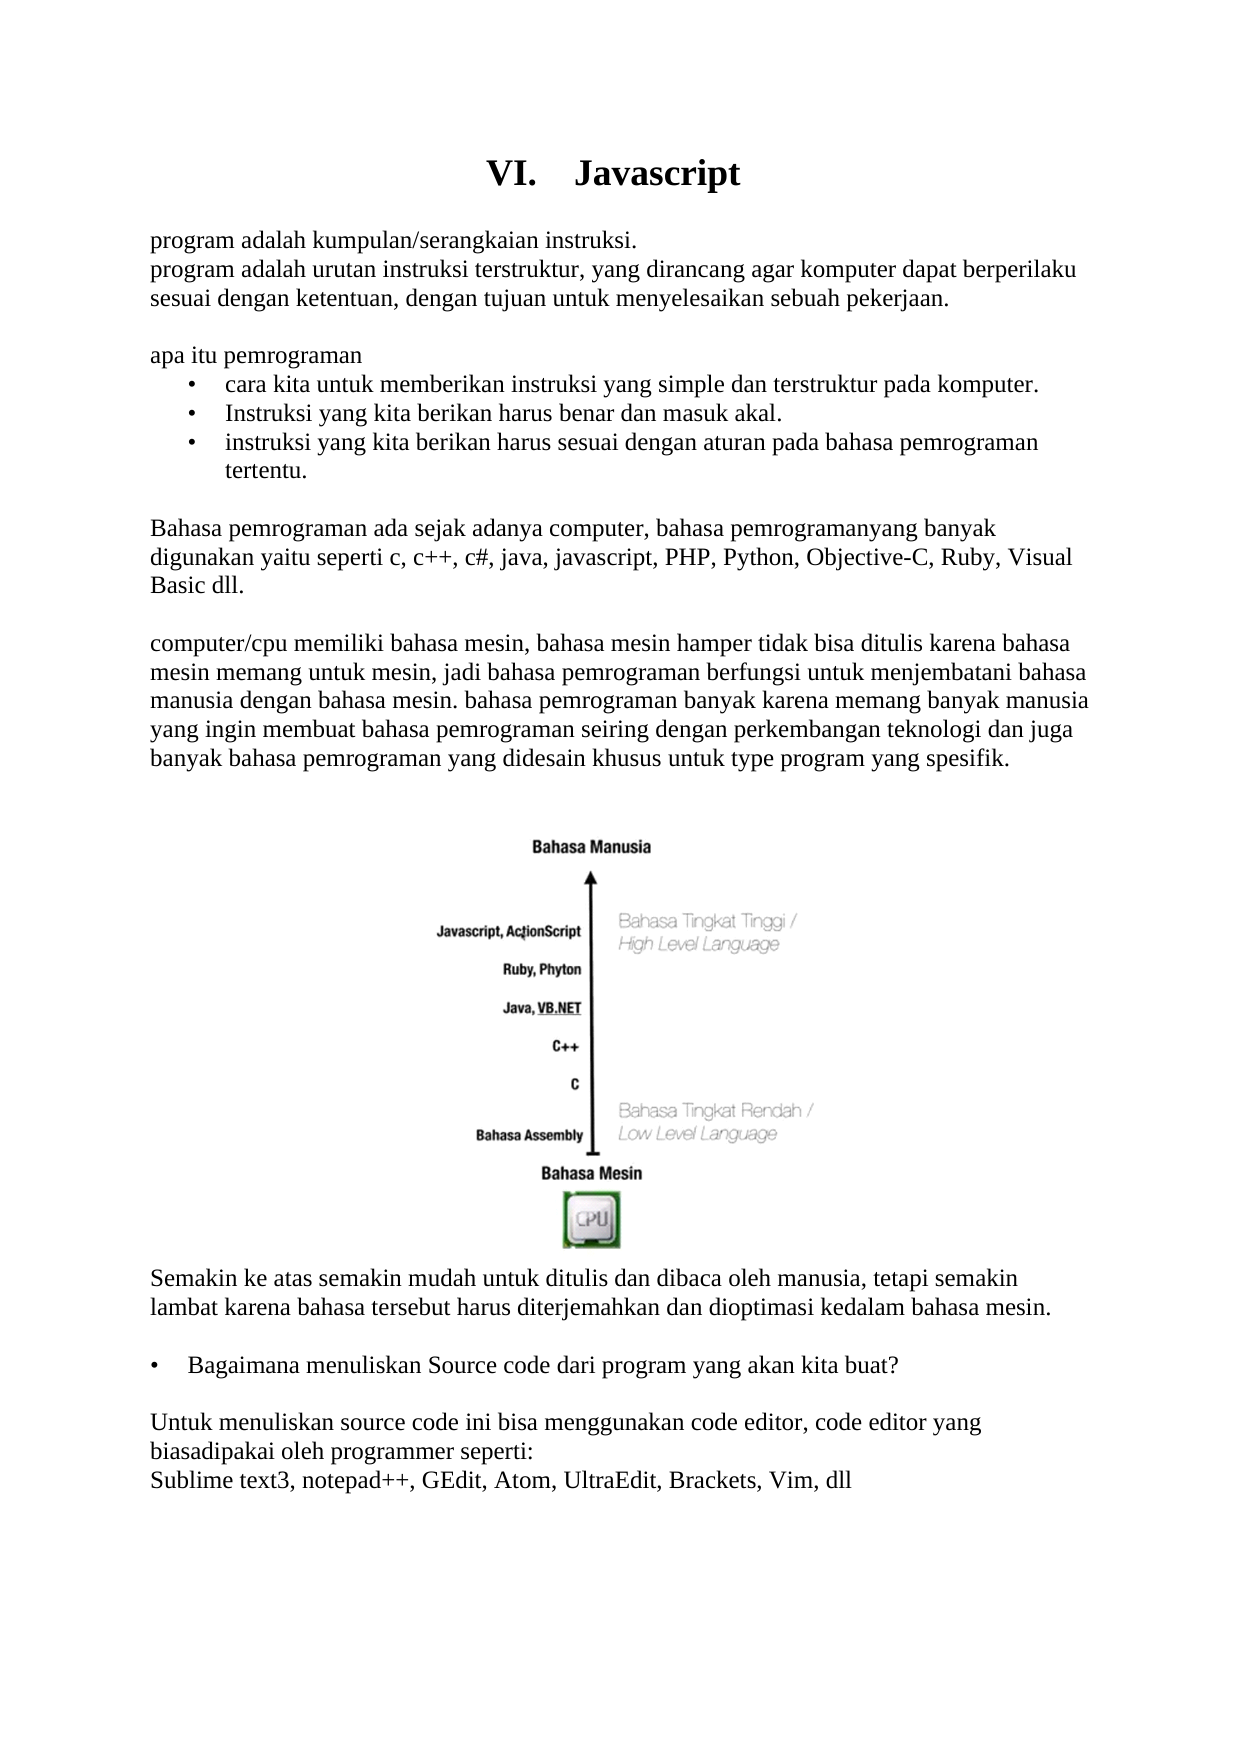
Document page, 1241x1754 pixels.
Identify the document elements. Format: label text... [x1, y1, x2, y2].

list instruksi yang kita berikan harus sesuai dengan aturan pada bahasa pemrograman tertentu. [187, 427, 1090, 484]
subtitle Javascript [187, 150, 1090, 193]
text Untuk menuliskan source code ini bisa menggunakan code editor, code editor yang biasadipakai oleh programmer seperti: [150, 1407, 1090, 1465]
list Bagaimana menuliskan Source code dari program yang akan kita buat? [150, 1350, 1090, 1378]
list Instruksi yang kita berikan harus benar dan masuk akal. [187, 398, 1090, 427]
text Bahasa pemrograman ada sejak adanya computer, bahasa pemrogramanyang banyak digunakan yaitu seperti c, c++, c#, java, javascript, PHP, Python, Objective-C, Ruby, Visual Basic dll. [150, 513, 1090, 599]
picture [406, 829, 835, 1264]
text apa itu pemrograman [150, 340, 1090, 369]
text program adalah urutan instruksi terstruktur, yang dirancang agar komputer dapat berperilaku sesuai dengan ketentuan, dengan tujuan untuk menyelesaikan sebuah pekerjaan. [150, 254, 1090, 312]
list cara kita untuk memberikan instruksi yang simple dan terstruktur pada komputer. [187, 369, 1090, 398]
text Sublime text3, notepad++, GEdit, Atom, UltraEdit, Brackets, Vim, dll [150, 1465, 1090, 1493]
text computer/cpu memiliki bahasa mesin, bahasa mesin hamper tidak bisa ditulis karena bahasa mesin memang untuk mesin, jadi bahasa pemrograman berfungsi untuk menjembatani bahasa manusia dengan bahasa mesin. bahasa pemrograman banyak karena memang banyak manusia yang ingin membuat bahasa pemrograman seiring dengan perkembangan teknologi dan juga banyak bahasa pemrograman yang didesain khusus untuk type program yang spesifik. [150, 628, 1090, 772]
text Semakin ke atas semakin mudah untuk ditulis dan dibaca oleh manusia, tetapi semakin lambat karena bahasa tersebut harus diterjemahkan dan dioptimasi kedalam bahasa mesin. [150, 1263, 1090, 1321]
text program adalah kumpulan/serangkaian instruksi. [150, 225, 1090, 254]
